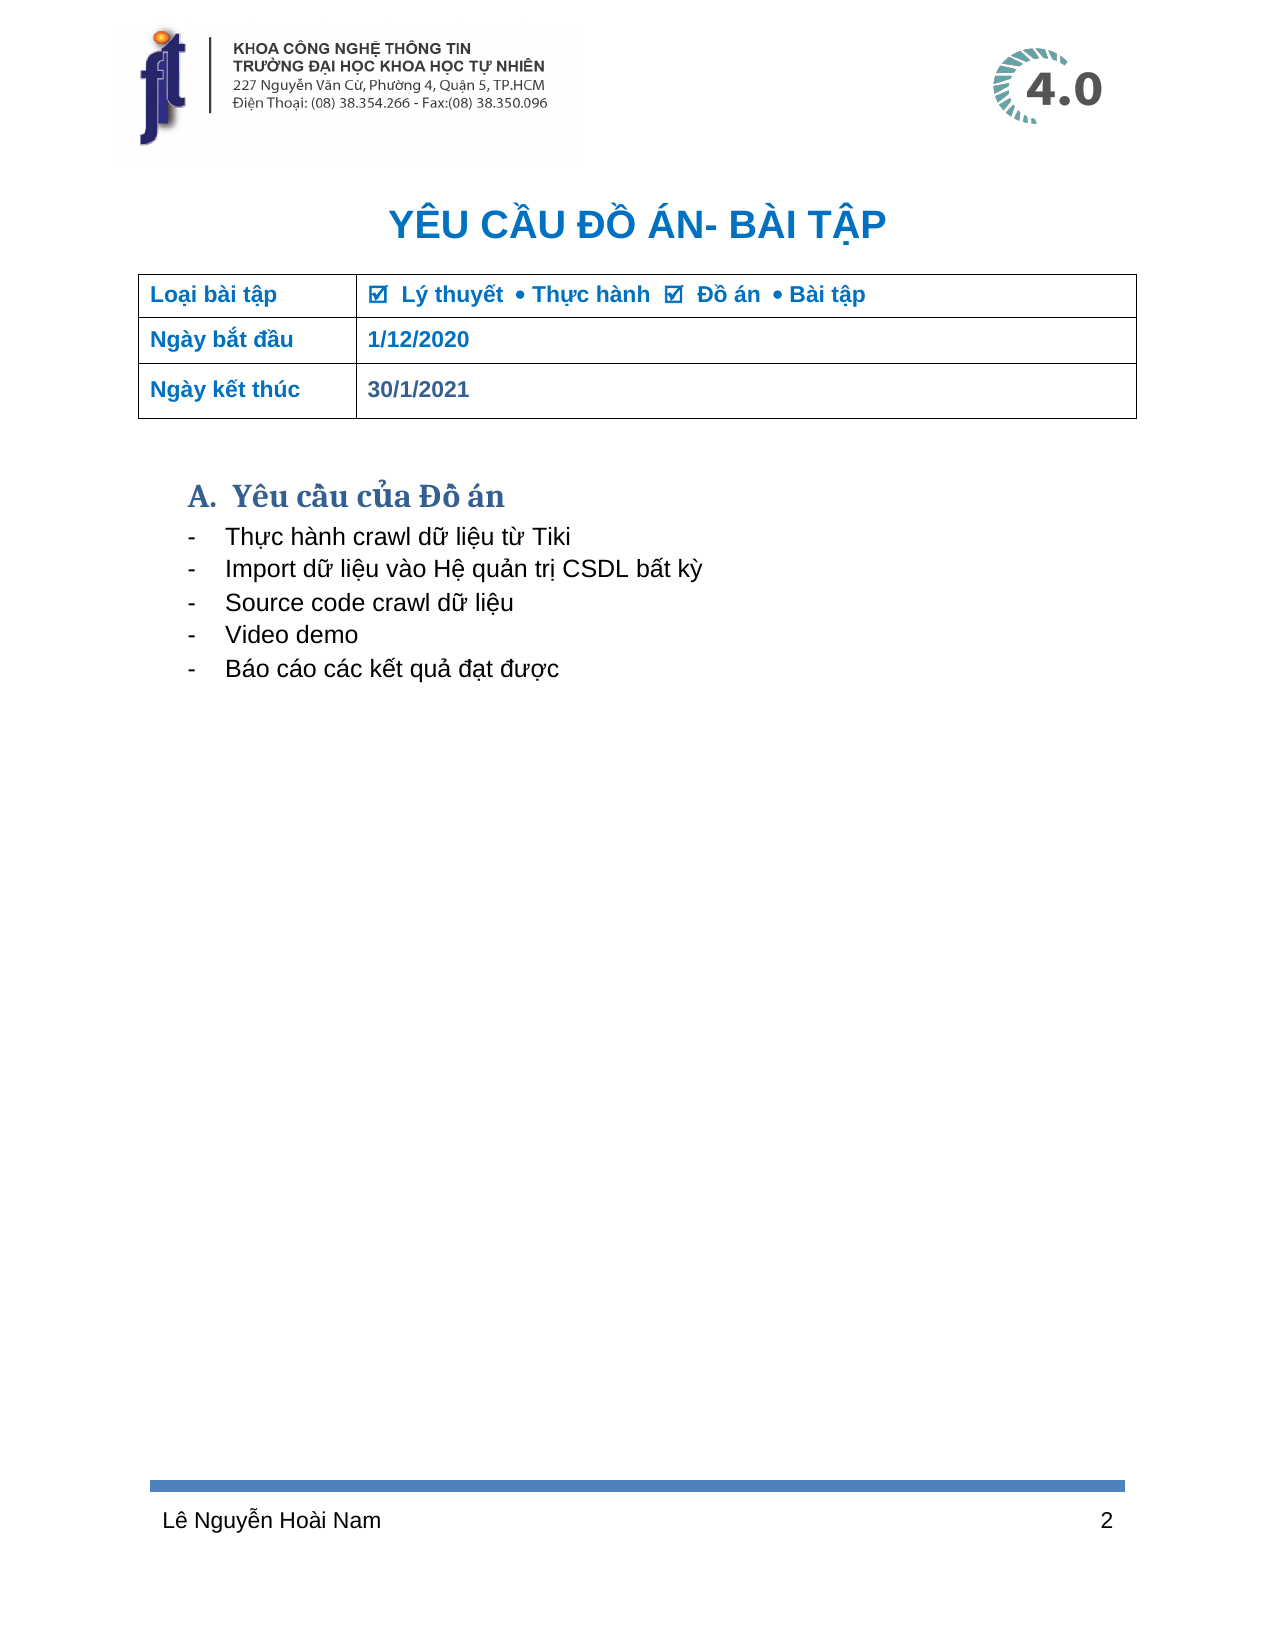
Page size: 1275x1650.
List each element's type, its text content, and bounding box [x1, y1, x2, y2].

picture [117, 21, 580, 167]
list Báo cáo các kết quả đạt được [187, 653, 1125, 682]
list Source code crawl dữ liệu [187, 587, 1125, 616]
list Video demo [187, 621, 1125, 649]
table_cell 30/1/2021 [357, 364, 1136, 418]
table_header Lý thuyết Thực hành Đồ án Bài tập [357, 275, 1136, 317]
list Import dữ liệu vào Hệ quản trị CSDL bất kỳ [187, 554, 1125, 583]
text YÊU CẦU ĐỒ ÁN- BÀI TẬP [150, 201, 1125, 247]
subtitle Yêu cầu của Đồ án [187, 477, 1125, 516]
list Thực hành crawl dữ liệu từ Tiki [187, 521, 1125, 550]
table_header Loại bài tập [139, 275, 356, 317]
table_cell 1/12/2020 [357, 318, 1136, 363]
table_cell Ngày bắt đầu [139, 318, 356, 363]
picture [985, 41, 1108, 127]
table_cell Ngày kết thúc [139, 364, 356, 418]
